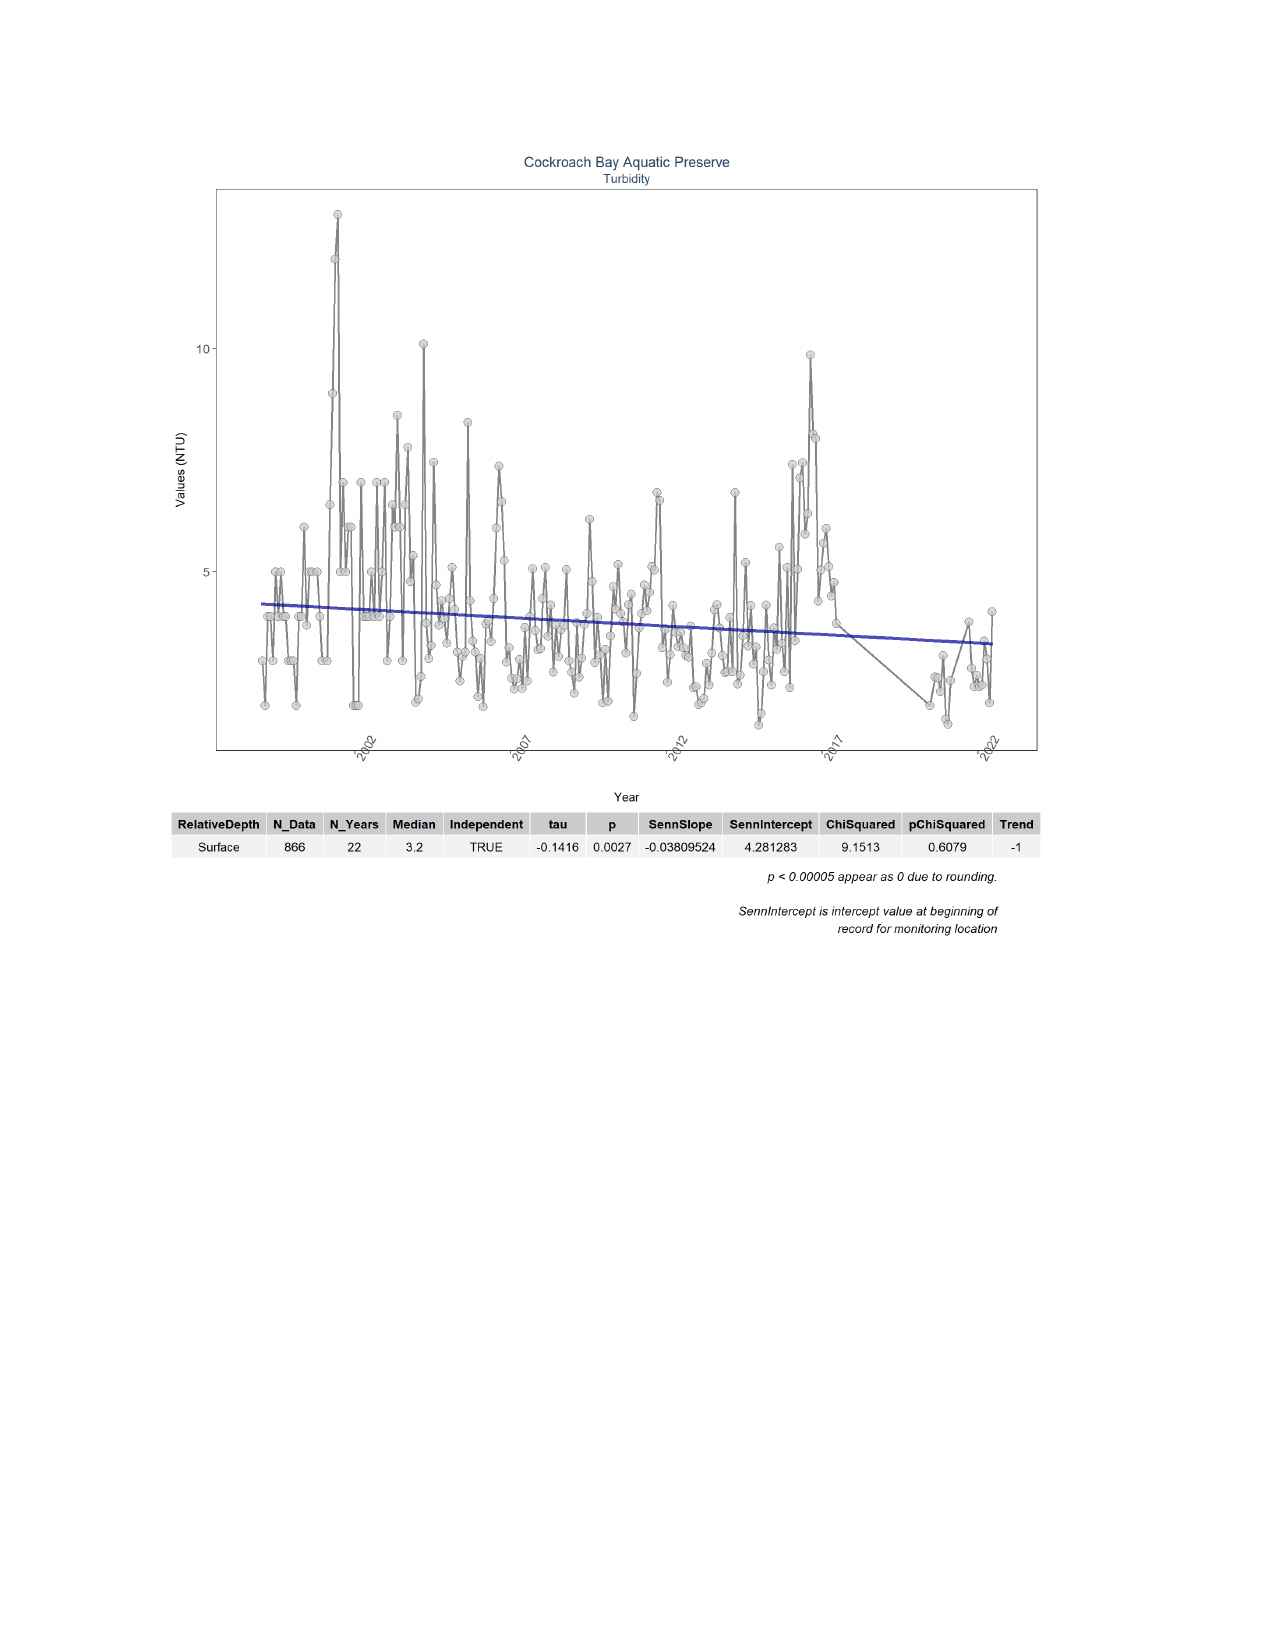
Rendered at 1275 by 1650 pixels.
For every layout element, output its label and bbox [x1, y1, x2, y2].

picture [168, 150, 1044, 938]
